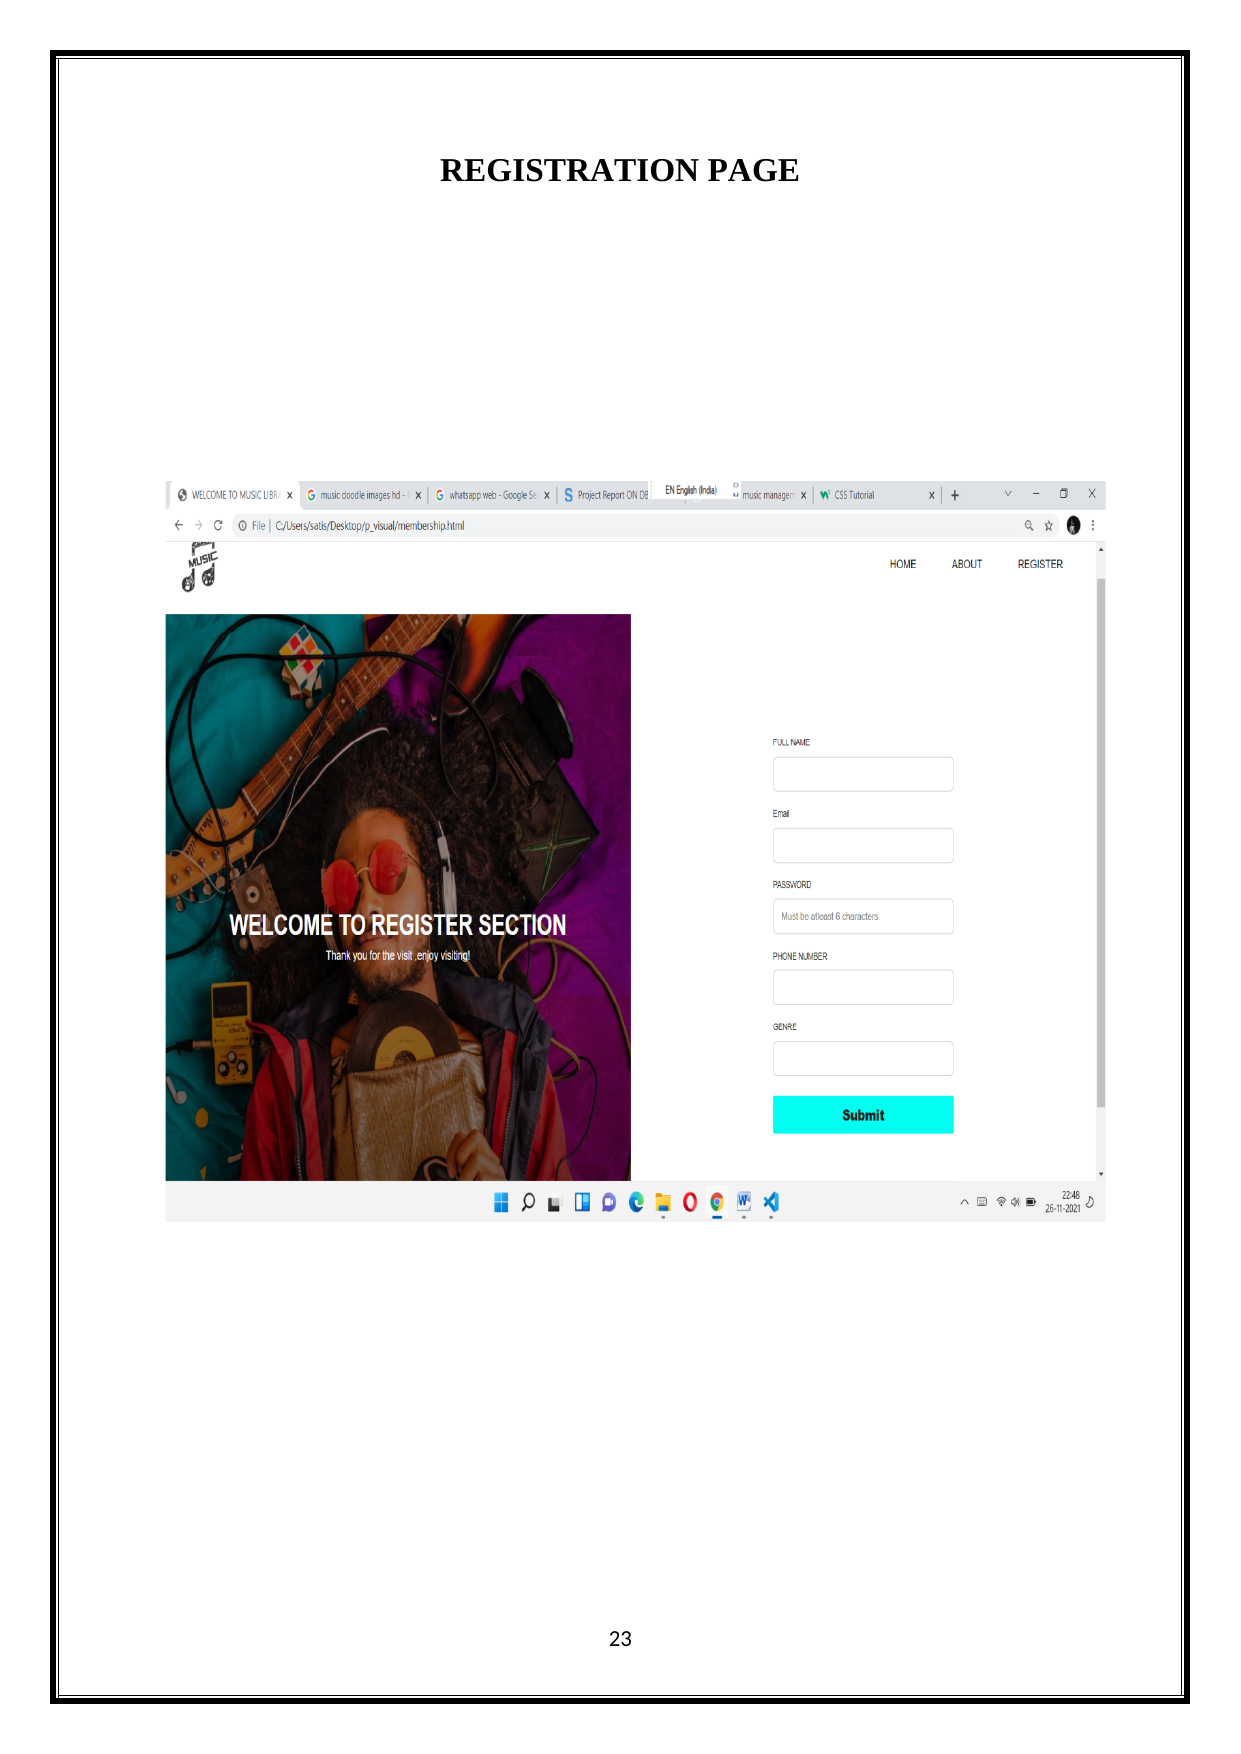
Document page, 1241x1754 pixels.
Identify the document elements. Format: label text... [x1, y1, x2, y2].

picture [165, 481, 1106, 1222]
text REGISTRATION PAGE [150, 150, 1090, 188]
